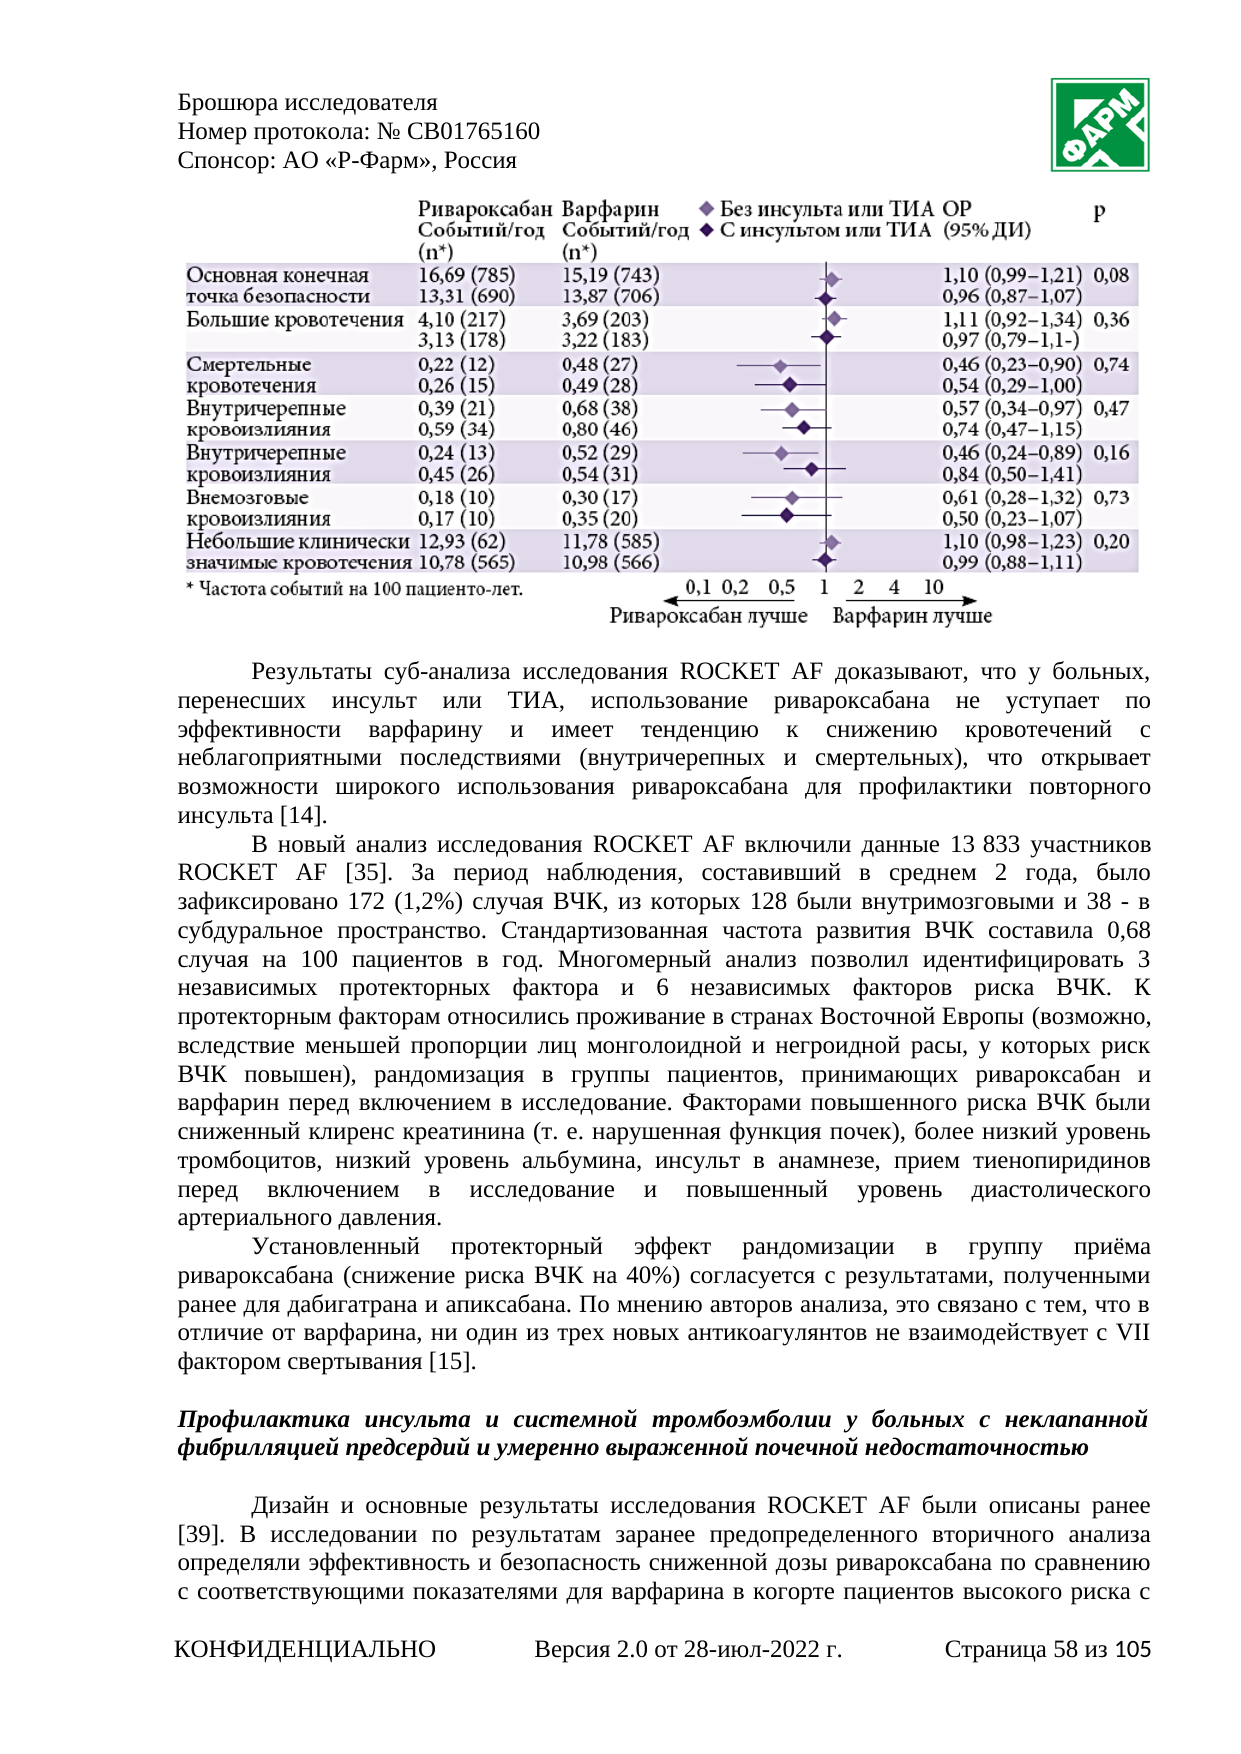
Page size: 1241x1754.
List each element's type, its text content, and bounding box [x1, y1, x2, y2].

text В новый анализ исследования ROCKET AF включили данные 13 833 участников ROCKET AF [35]. За период наблюдения, составивший в среднем 2 года, было зафиксировано 172 (1,2%) случая ВЧК, из которых 128 были внутримозговыми и 38 - в субдуральное пространство. Стандартизованная частота развития ВЧК составила 0,68 случая на 100 пациентов в год. Многомерный анализ позволил идентифицировать 3 независимых протекторных фактора и 6 независимых факторов риска ВЧК. К протекторным факторам относились проживание в странах Восточной Европы (возможно, вследствие меньшей пропорции лиц монголоидной и негроидной расы, у которых риск ВЧК повышен), рандомизация в группы пациентов, принимающих ривароксабан и варфарин перед включением в исследование. Факторами повышенного риска ВЧК были сниженный клиренс креатинина (т. е. нарушенная функция почек), более низкий уровень тромбоцитов, низкий уровень альбумина, инсульт в анамнезе, прием тиенопиридинов перед включением в исследование и повышенный уровень диастолического артериального давления. [177, 829, 1152, 1231]
picture [1046, 73, 1152, 174]
text Профилактика инсульта и системной тромбоэмболии у больных с неклапанной фибрилляцией предсердий и умеренно выраженной почечной недостаточностью [177, 1404, 1152, 1461]
text Результаты суб-анализа исследования ROCKET AF доказывают, что у больных, перенесших инсульт или ТИА, использование ривароксабана не уступает по эффективности варфарину и имеет тенденцию к снижению кровотечений с неблагоприятными последствиями (внутричерепных и смертельных), что открывает возможности широкого использования ривароксабана для профилактики повторного инсульта [14]. [177, 656, 1152, 829]
picture [177, 197, 1150, 628]
text Установленный протекторный эффект рандомизации в группу приёма ривароксабана (снижение риска ВЧК на 40%) согласуется с результатами, полученными ранее для дабигатрана и апиксабана. По мнению авторов анализа, это связано с тем, что в отличие от варфарина, ни один из трех новых антикоагулянтов не взаимодействует с VII фактором свертывания [15]. [177, 1231, 1152, 1375]
